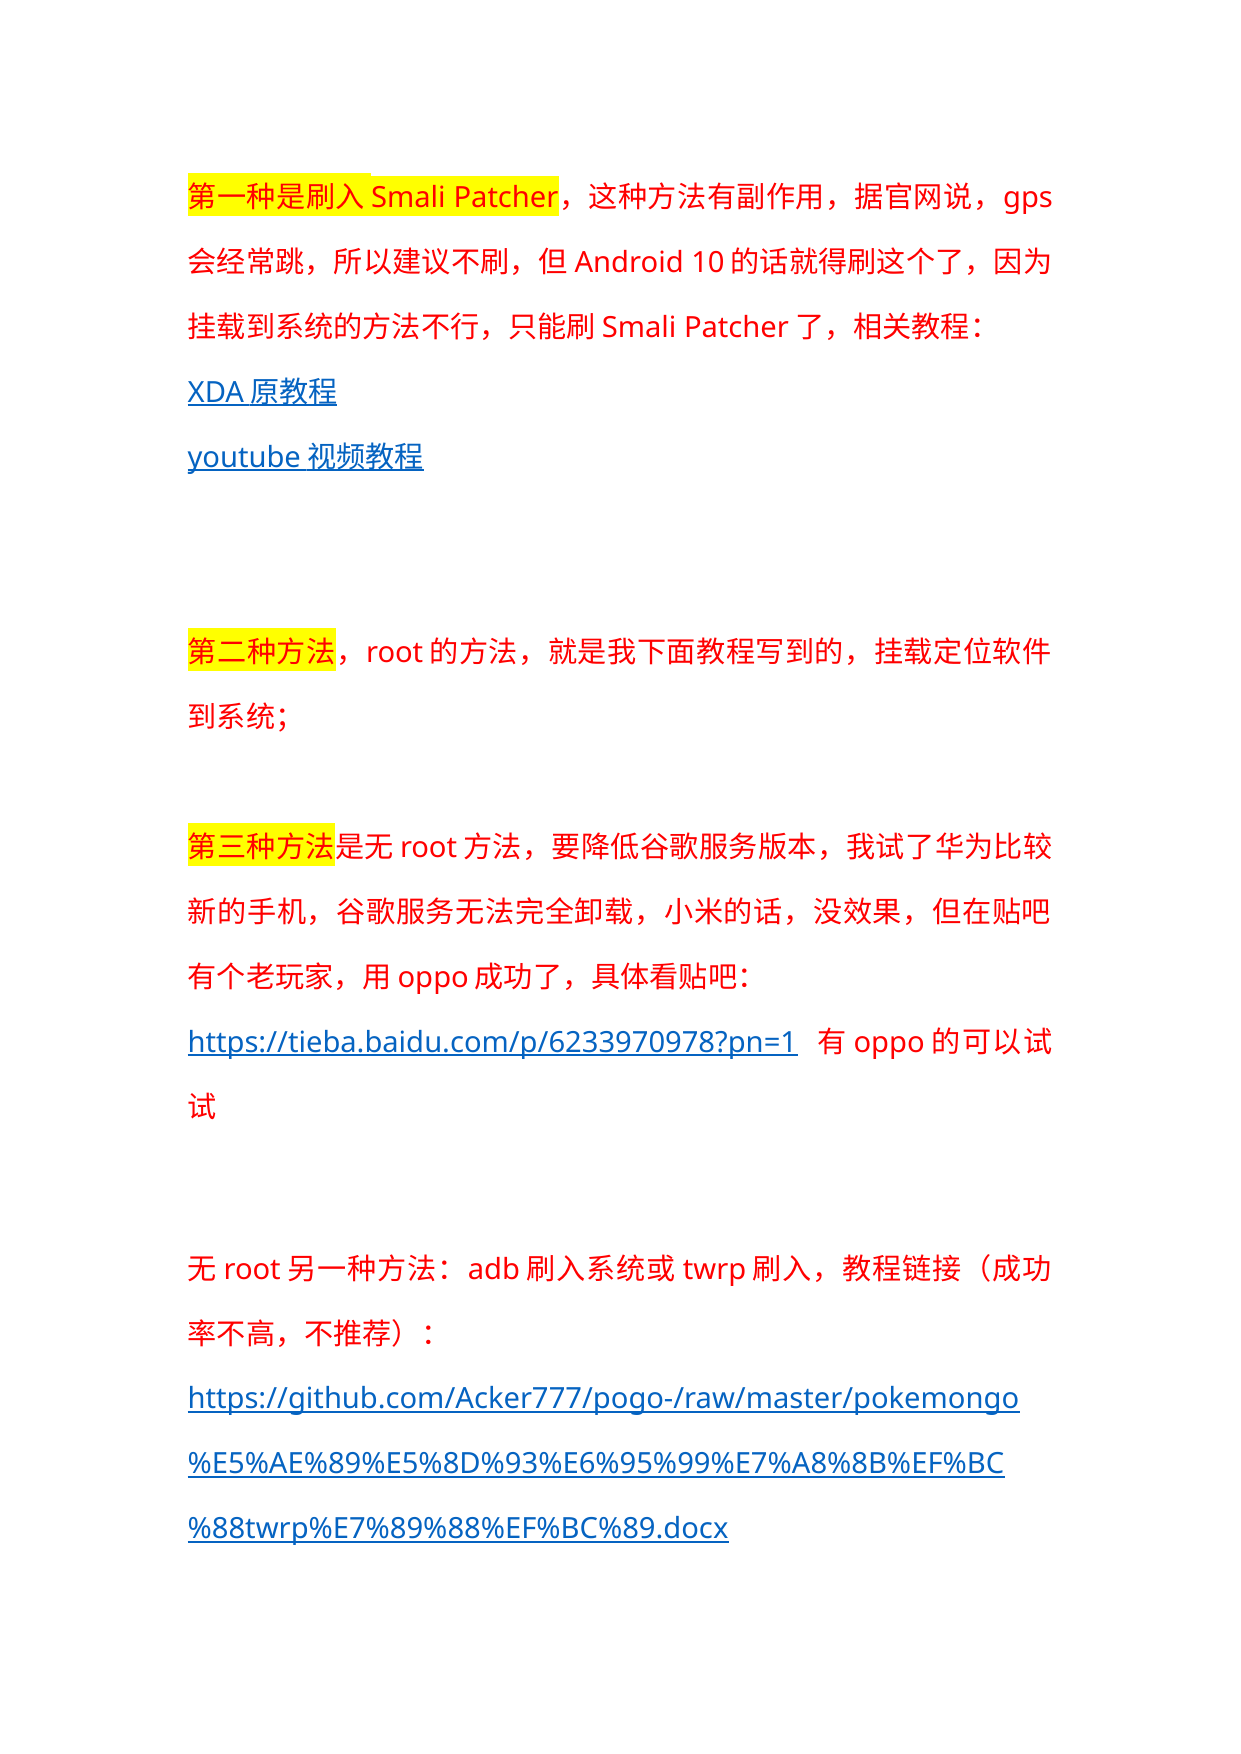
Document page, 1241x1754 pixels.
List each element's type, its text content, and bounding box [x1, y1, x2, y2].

text 第二种方法，root的方法，就是我下面教程写到的，挂载定位软件到系统； [187, 617, 1053, 747]
text https://tieba.baidu.com/p/6233970978?pn=1 有oppo的可以试试 [187, 1007, 1053, 1137]
text XDA原教程 [187, 357, 1053, 422]
text youtube视频教程 [187, 422, 1053, 487]
text 无root另一种方法：adb刷入系统或twrp刷入，教程链接（成功率不高，不推荐）： [187, 1234, 1053, 1364]
text 第三种方法是无root方法，要降低谷歌服务版本，我试了华为比较新的手机，谷歌服务无法完全卸载，小米的话，没效果，但在贴吧有个老玩家，用oppo成功了，具体看贴吧： [187, 812, 1053, 1007]
text 第一种是刷入Smali Patcher，这种方法有副作用，据官网说，gps会经常跳，所以建议不刷，但Android 10的话就得刷这个了，因为挂载到系统的方法不行，只能刷Smali Patcher了，相关教程： [187, 162, 1053, 357]
text https://github.com/Acker777/pogo-/raw/master/pokemongo%E5%AE%89%E5%8D%93%E6%95%99%E7%A8%8B%EF%BC%88twrp%E7%89%88%EF%BC%89.docx [187, 1364, 1053, 1559]
